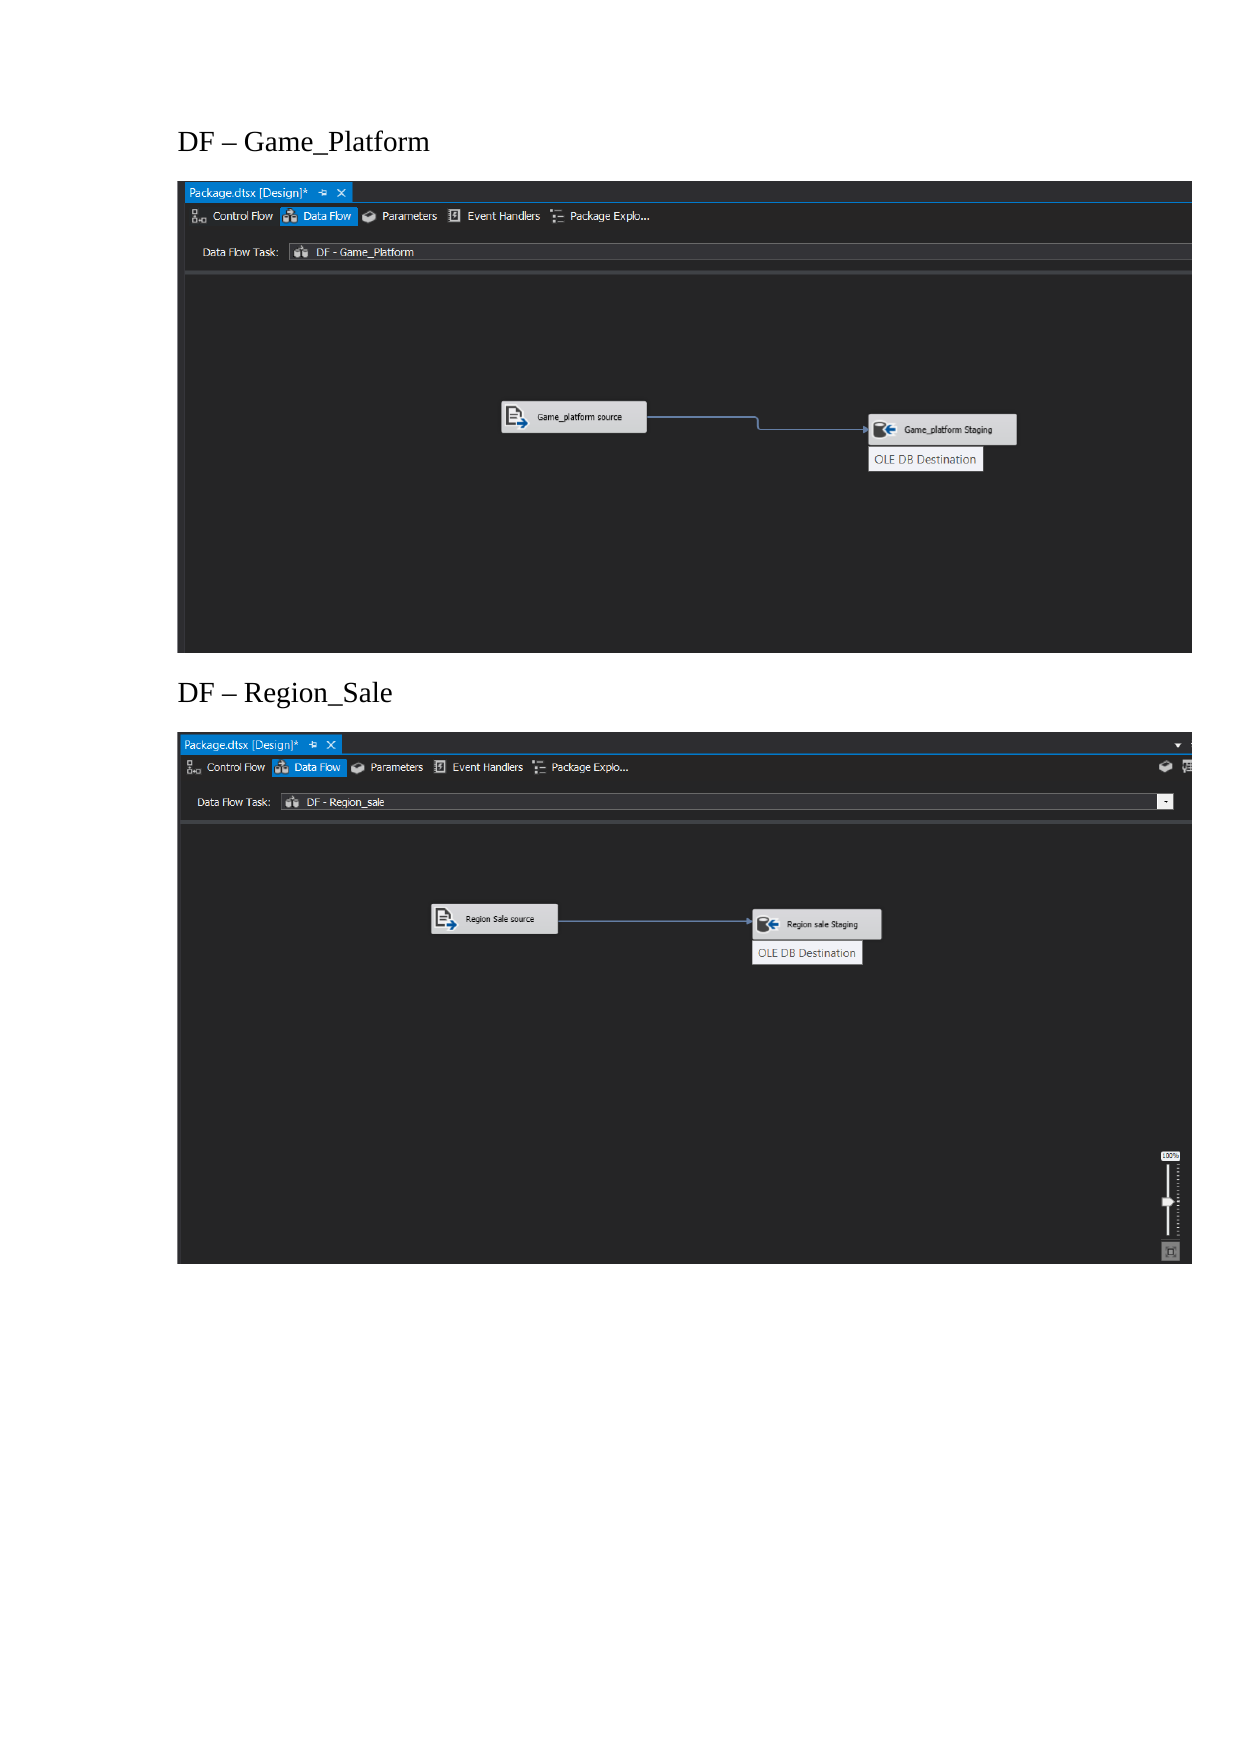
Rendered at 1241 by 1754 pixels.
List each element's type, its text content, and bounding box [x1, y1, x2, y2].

text DF – Region_Sale [177, 675, 1122, 709]
picture [177, 732, 1192, 1264]
text DF – Game_Platform [177, 124, 1122, 158]
picture [177, 181, 1192, 653]
